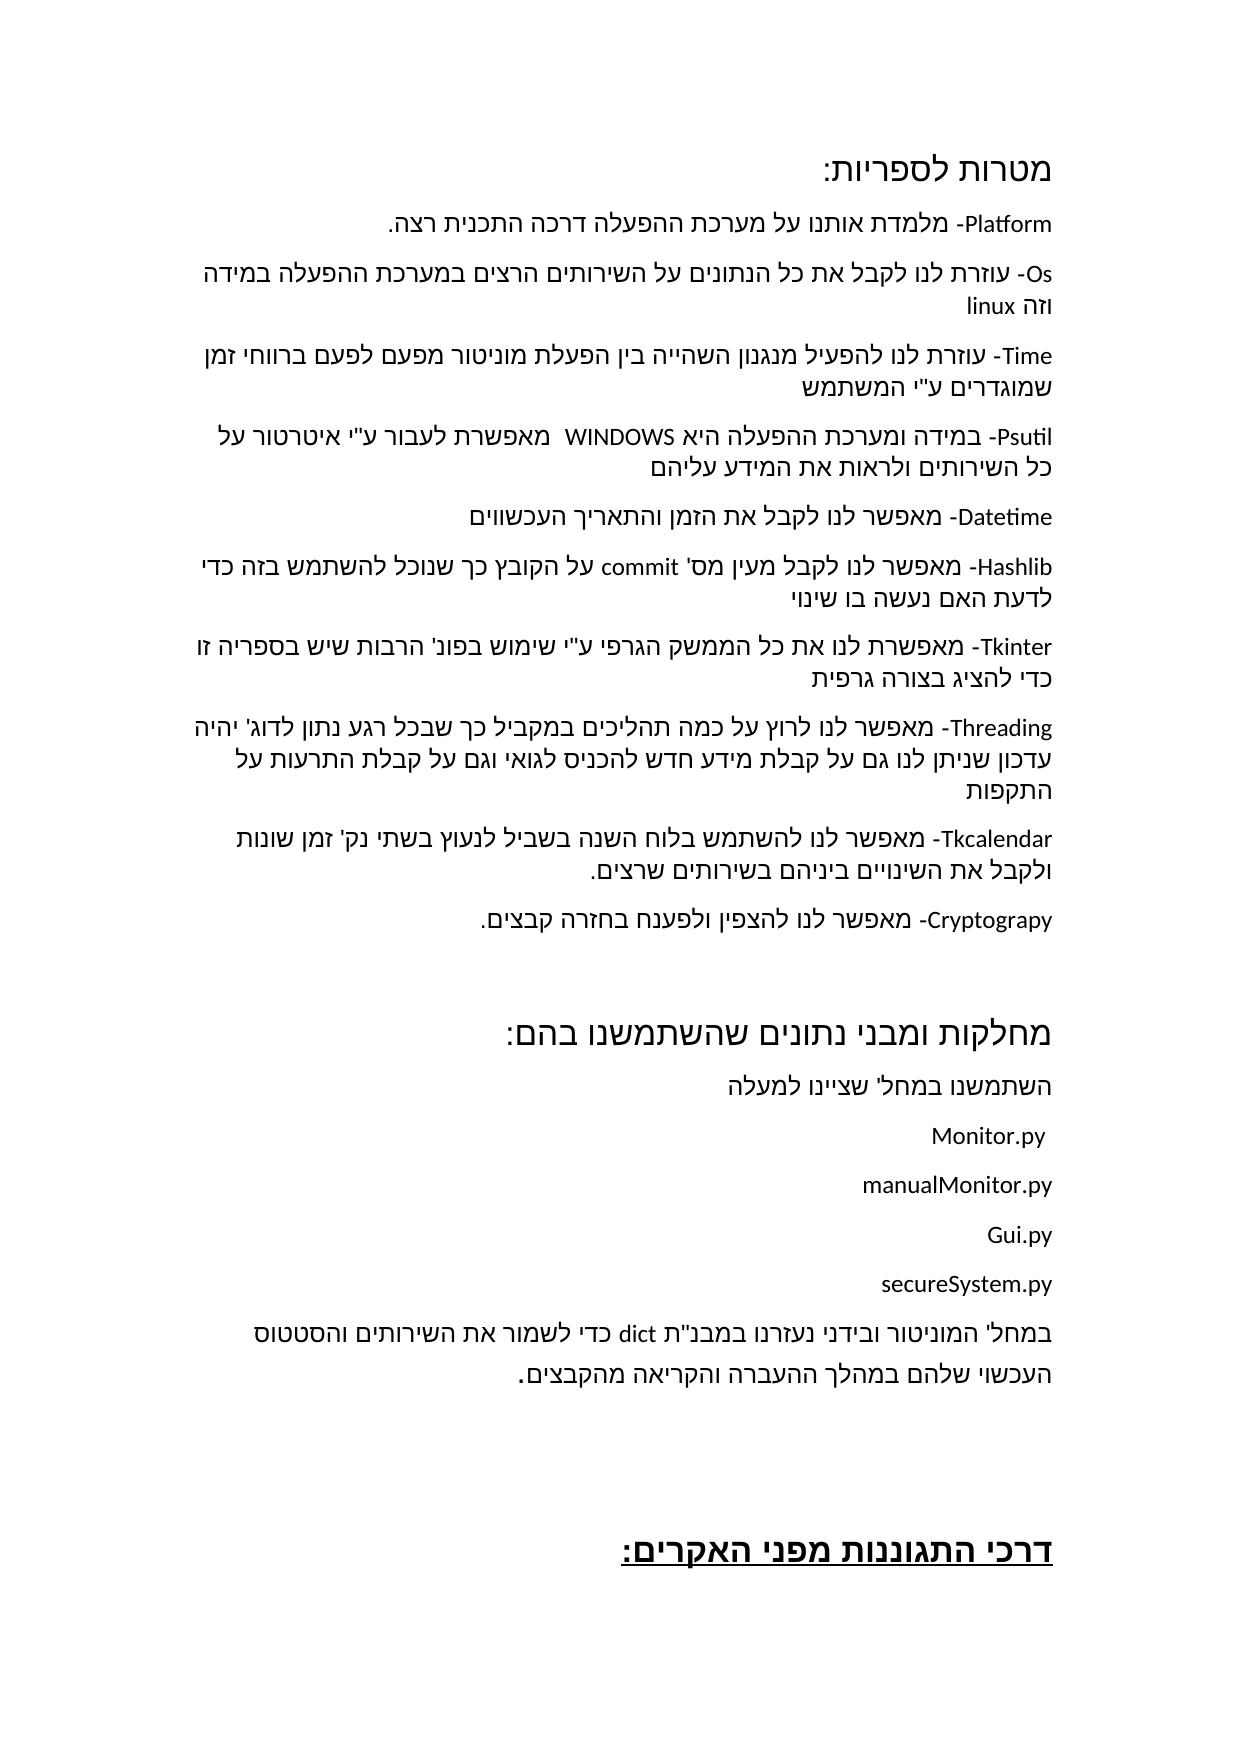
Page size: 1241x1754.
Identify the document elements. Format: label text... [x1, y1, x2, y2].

text Tkinter- מאפשרת לנו את כל הממשק הגרפי ע"י שימוש בפונ' הרבות שיש בספריה זו כדי להציג בצורה גרפית [187, 631, 1053, 693]
text Threading- מאפשר לנו לרוץ על כמה תהליכים במקביל כך שבכל רגע נתון לדוג' יהיה עדכון שניתן לנו גם על קבלת מידע חדש להכניס לגואי וגם על קבלת התרעות על התקפות [187, 712, 1053, 804]
text מחלקות ומבני נתונים שהשתמשנו בהם: [187, 1014, 1053, 1052]
text Datetime- מאפשר לנו לקבל את הזמן והתאריך העכשווים [187, 501, 1053, 532]
text מטרות לספריות: [187, 150, 1053, 188]
text השתמשנו במחל' שציינו למעלה [187, 1072, 1053, 1101]
text Tkcalendar- מאפשר לנו להשתמש בלוח השנה בשביל לנעוץ בשתי נק' זמן שונות ולקבל את השינויים ביניהם בשירותים שרצים. [187, 823, 1053, 885]
text דרכי התגוננות מפני האקרים: [187, 1531, 1053, 1569]
text במחל' המוניטור ובידני נעזרנו במבנ"ת dict כדי לשמור את השירותים והסטטוס העכשוי שלהם במהלך ההעברה והקריאה מהקבצים. [187, 1318, 1053, 1390]
text Hashlib- מאפשר לנו לקבל מעין מס' commit על הקובץ כך שנוכל להשתמש בזה כדי לדעת האם נעשה בו שינוי [187, 551, 1053, 612]
text Time- עוזרת לנו להפעיל מנגנון השהייה בין הפעלת מוניטור מפעם לפעם ברווחי זמן שמוגדרים ע"י המשתמש [187, 340, 1053, 402]
text manualMonitor.py [187, 1169, 1053, 1200]
text Os- עוזרת לנו לקבל את כל הנתונים על השירותים הרצים במערכת ההפעלה במידה וזה linux [187, 258, 1053, 321]
text secureSystem.py [187, 1269, 1053, 1299]
text Platform- מלמדת אותנו על מערכת ההפעלה דרכה התכנית רצה. [187, 208, 1053, 239]
text Psutil- במידה ומערכת ההפעלה היא WINDOWS מאפשרת לעבור ע"י איטרטור על כל השירותים ולראות את המידע עליהם [187, 421, 1053, 482]
text Cryptograpy- מאפשר לנו להצפין ולפענח בחזרה קבצים. [187, 904, 1053, 934]
text Monitor.py [187, 1120, 1053, 1150]
text Gui.py [187, 1219, 1053, 1249]
